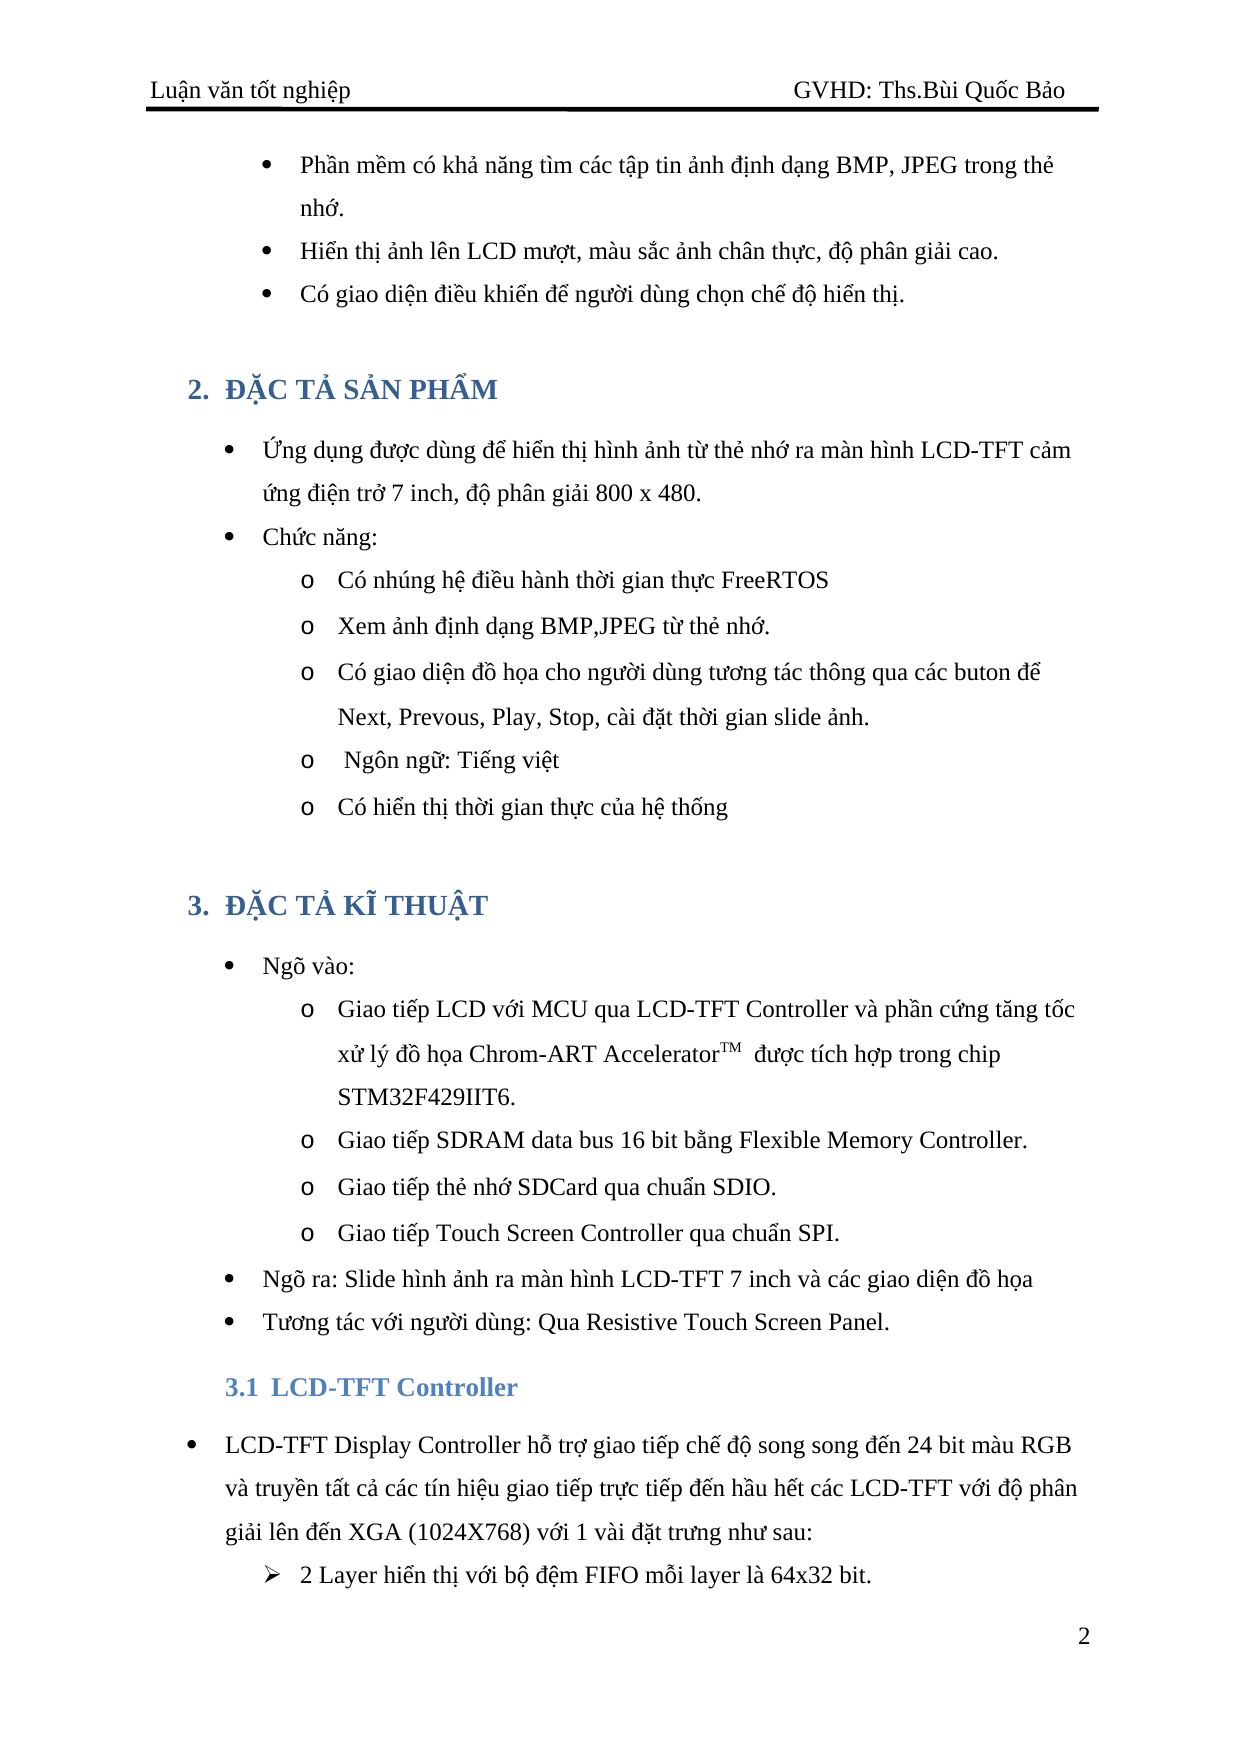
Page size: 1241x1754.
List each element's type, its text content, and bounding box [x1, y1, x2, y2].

list Giao tiếp SDRAM data bus 16 bit bằng Flexible Memory Controller. [300, 1125, 1090, 1156]
subtitle ĐẶC TẢ SẢN PHẨM [187, 372, 1090, 406]
list 2 Layer hiển thị với bộ đệm FIFO mỗi layer là 64x32 bit. [262, 1560, 1090, 1588]
list Xem ảnh định dạng BMP,JPEG từ thẻ nhớ. [300, 611, 1090, 642]
list Có hiển thị thời gian thực của hệ thống [300, 792, 1090, 823]
list Ứng dụng được dùng để hiển thị hình ảnh từ thẻ nhớ ra màn hình LCD-TFT cảm ứng điện trở 7 inch, độ phân giải 800 x 480. [225, 435, 1090, 507]
list Có nhúng hệ điều hành thời gian thực FreeRTOS [300, 565, 1090, 596]
list Giao tiếp LCD với MCU qua LCD-TFT Controller và phần cứng tăng tốc xử lý đồ họa Chrom-ART AcceleratorTM được tích hợp trong chip STM32F429IIT6. [300, 994, 1090, 1111]
subtitle ĐẶC TẢ KĨ THUẬT [187, 888, 1090, 922]
subtitle LCD-TFT Controller [225, 1371, 1090, 1402]
list Có giao diện điều khiển để người dùng chọn chế độ hiển thị. [262, 279, 1090, 308]
list LCD-TFT Display Controller hỗ trợ giao tiếp chế độ song song đến 24 bit màu RGB và truyền tất cả các tín hiệu giao tiếp trực tiếp đến hầu hết các LCD-TFT với độ phân giải lên đến XGA (1024X768) với 1 vài đặt trưng như sau: [187, 1430, 1090, 1545]
list Chức năng: [225, 522, 1090, 550]
list Hiển thị ảnh lên LCD mượt, màu sắc ảnh chân thực, độ phân giải cao. [262, 236, 1090, 265]
list Phần mềm có khả năng tìm các tập tin ảnh định dạng BMP, JPEG trong thẻ nhớ. [262, 150, 1090, 222]
list Ngõ ra: Slide hình ảnh ra màn hình LCD-TFT 7 inch và các giao diện đồ họa [225, 1264, 1090, 1293]
list Có giao diện đồ họa cho người dùng tương tác thông qua các buton để Next, Prevous, Play, Stop, cài đặt thời gian slide ảnh. [300, 657, 1090, 731]
list Tương tác với người dùng: Qua Resistive Touch Screen Panel. [225, 1307, 1090, 1336]
list Ngôn ngữ: Tiếng việt [300, 746, 1090, 776]
list Ngõ vào: [225, 951, 1090, 979]
list Giao tiếp thẻ nhớ SDCard qua chuẩn SDIO. [300, 1172, 1090, 1202]
list Giao tiếp Touch Screen Controller qua chuẩn SPI. [300, 1218, 1090, 1249]
